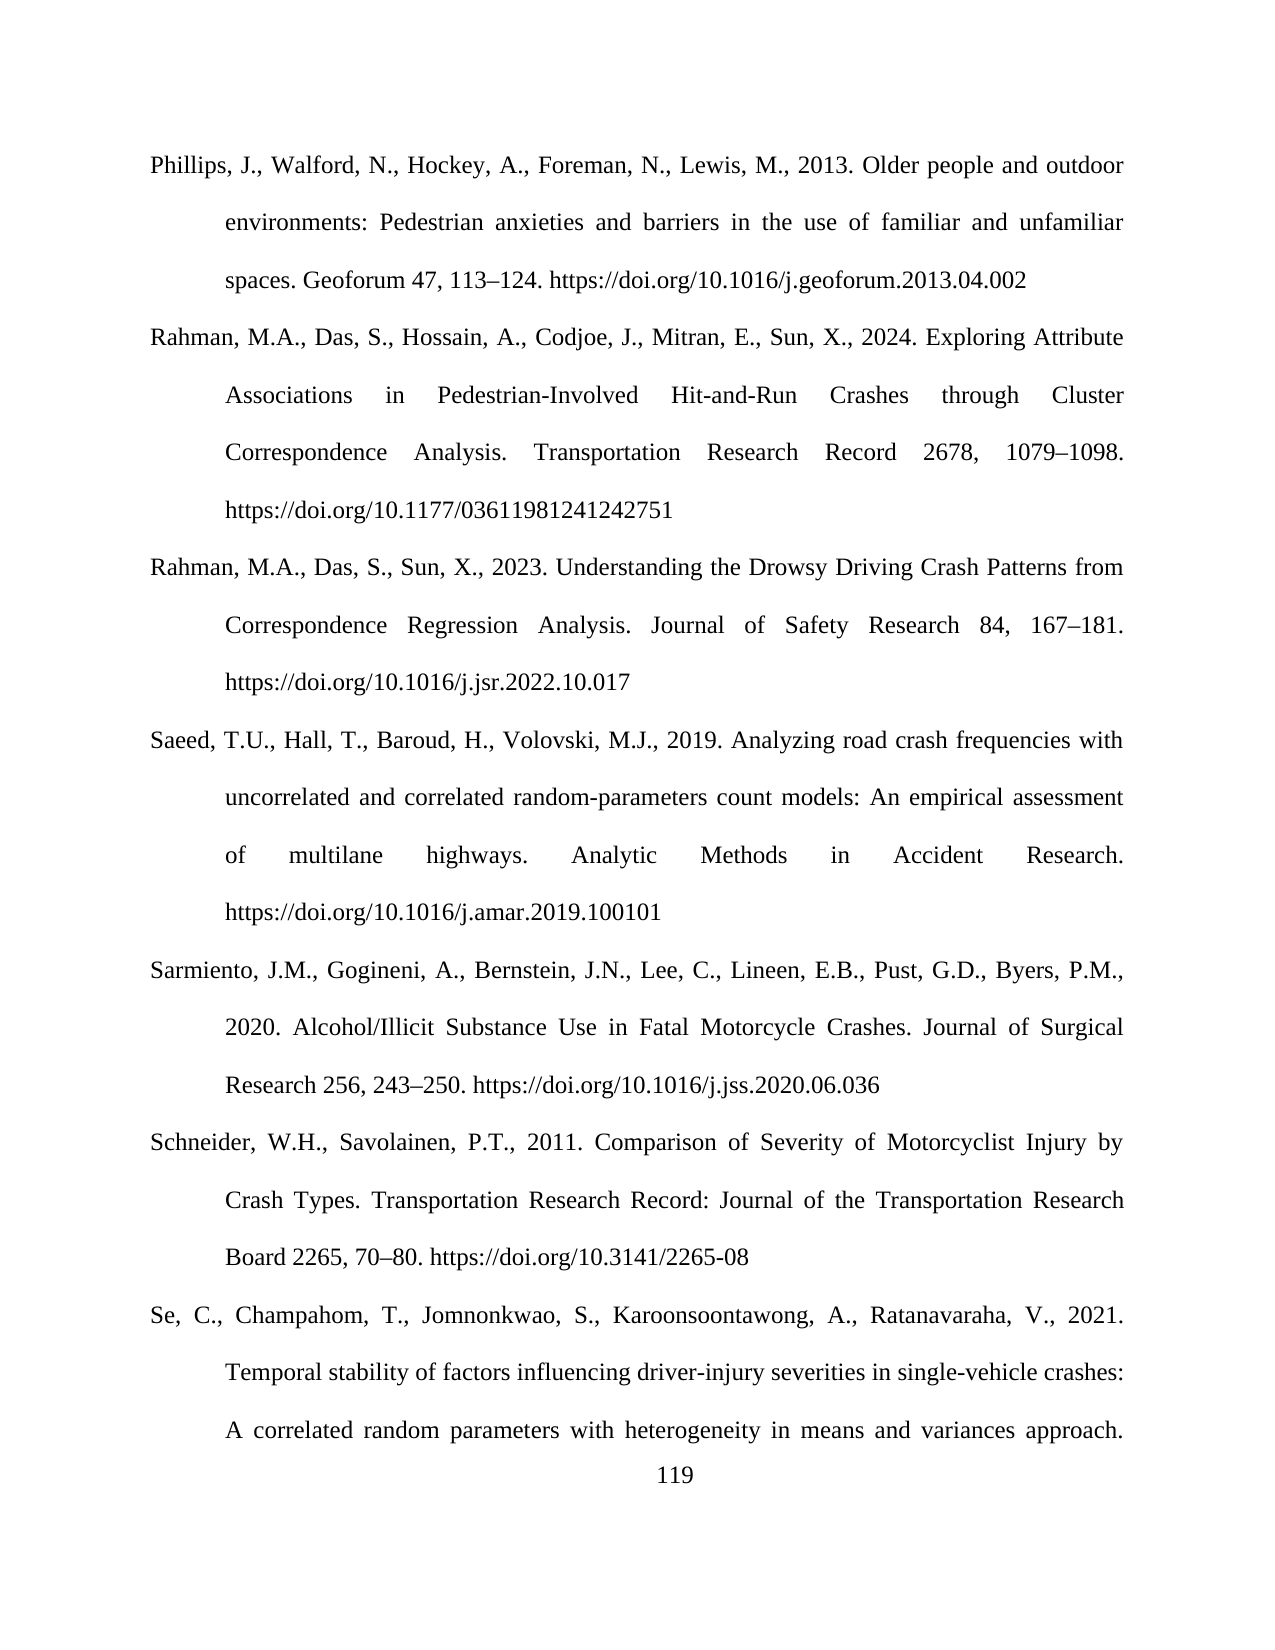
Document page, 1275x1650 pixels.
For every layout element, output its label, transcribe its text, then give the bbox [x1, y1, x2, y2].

text Phillips, J., Walford, N., Hockey, A., Foreman, N., Lewis, M., 2013. Older people and outdoor environments: Pedestrian anxieties and barriers in the use of familiar and unfamiliar spaces. Geoforum 47, 113–124. https://doi.org/10.1016/j.geoforum.2013.04.002 [150, 179, 1125, 294]
text Schneider, W.H., Savolainen, P.T., 2011. Comparison of Severity of Motorcyclist Injury by Crash Types. Transportation Research Record: Journal of the Transportation Research Board 2265, 70–80. https://doi.org/10.3141/2265-08 [150, 1156, 1125, 1271]
text Saeed, T.U., Hall, T., Baroud, H., Volovski, M.J., 2019. Analyzing road crash frequencies with uncorrelated and correlated random-parameters count models: An empirical assessment of multilane highways. Analytic Methods in Accident Research. https://doi.org/10.1016/j.amar.2019.100101 [150, 754, 1125, 926]
text Sarmiento, J.M., Gogineni, A., Bernstein, J.N., Lee, C., Lineen, E.B., Pust, G.D., Byers, P.M., 2020. Alcohol/Illicit Substance Use in Fatal Motorcycle Crashes. Journal of Surgical Research 256, 243–250. https://doi.org/10.1016/j.jss.2020.06.036 [150, 984, 1125, 1099]
text Rahman, M.A., Das, S., Hossain, A., Codjoe, J., Mitran, E., Sun, X., 2024. Exploring Attribute Associations in Pedestrian-Involved Hit-and-Run Crashes through Cluster Correspondence Analysis. Transportation Research Record 2678, 1079–1098. https://doi.org/10.1177/03611981241242751 [150, 351, 1125, 524]
text Rahman, M.A., Das, S., Sun, X., 2023. Understanding the Drowsy Driving Crash Patterns from Correspondence Regression Analysis. Journal of Safety Research 84, 167–181. https://doi.org/10.1016/j.jsr.2022.10.017 [150, 581, 1125, 696]
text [150, 1329, 1125, 1444]
